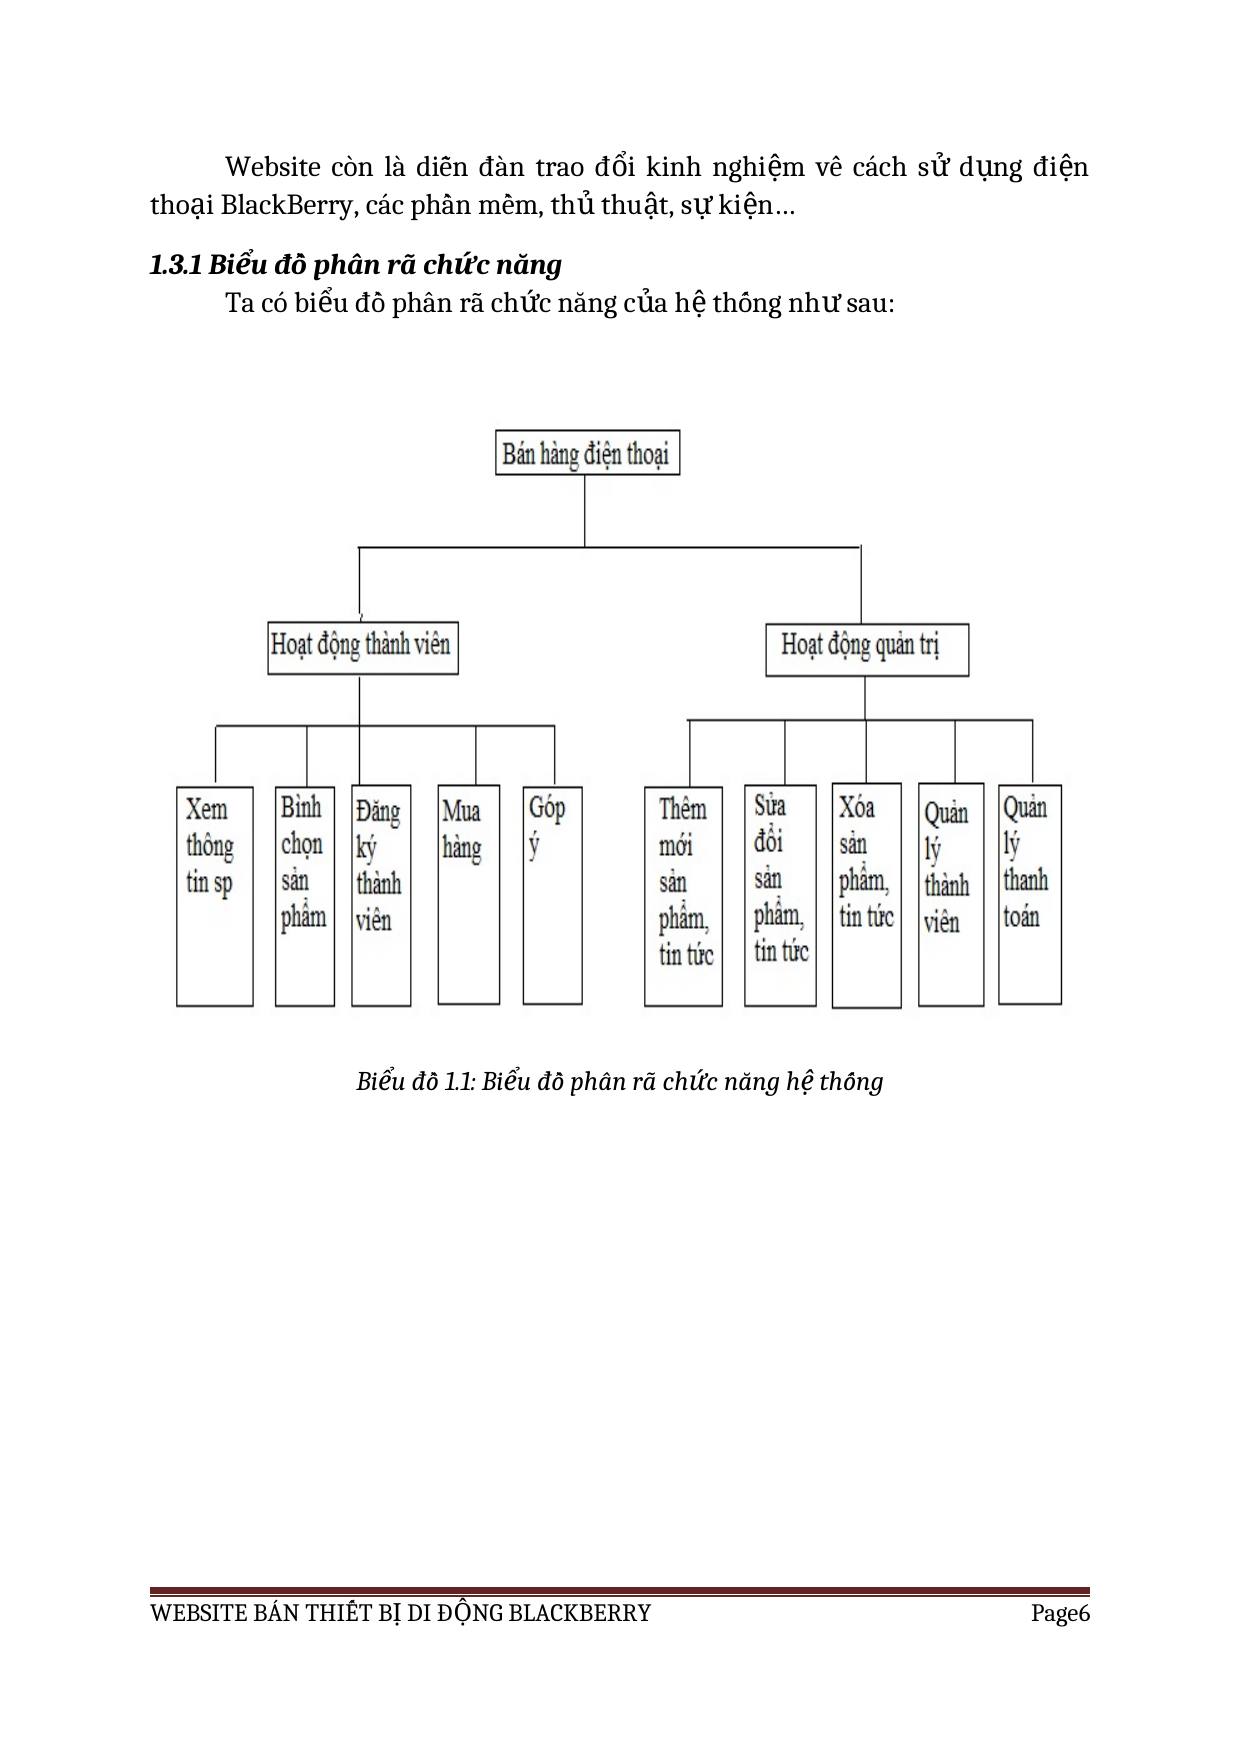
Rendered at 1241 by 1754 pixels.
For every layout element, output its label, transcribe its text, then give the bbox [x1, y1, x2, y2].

text Ta có biểu đồ phân rã chức năng của hệ thống như sau: [150, 286, 1090, 320]
picture [150, 405, 1091, 1042]
text Biểu đồ 1.1: Biểu đồ phân rã chức năng hệ thống [150, 1066, 1090, 1097]
subtitle 1.3.1 Biểu đồ phân rã chức năng [150, 248, 1090, 281]
text Website còn là diễn đàn trao đổi kinh nghiệm về cách sử dụng điện thoại BlackBerry, các phần mềm, thủ thuật, sự kiện… [150, 150, 1090, 222]
